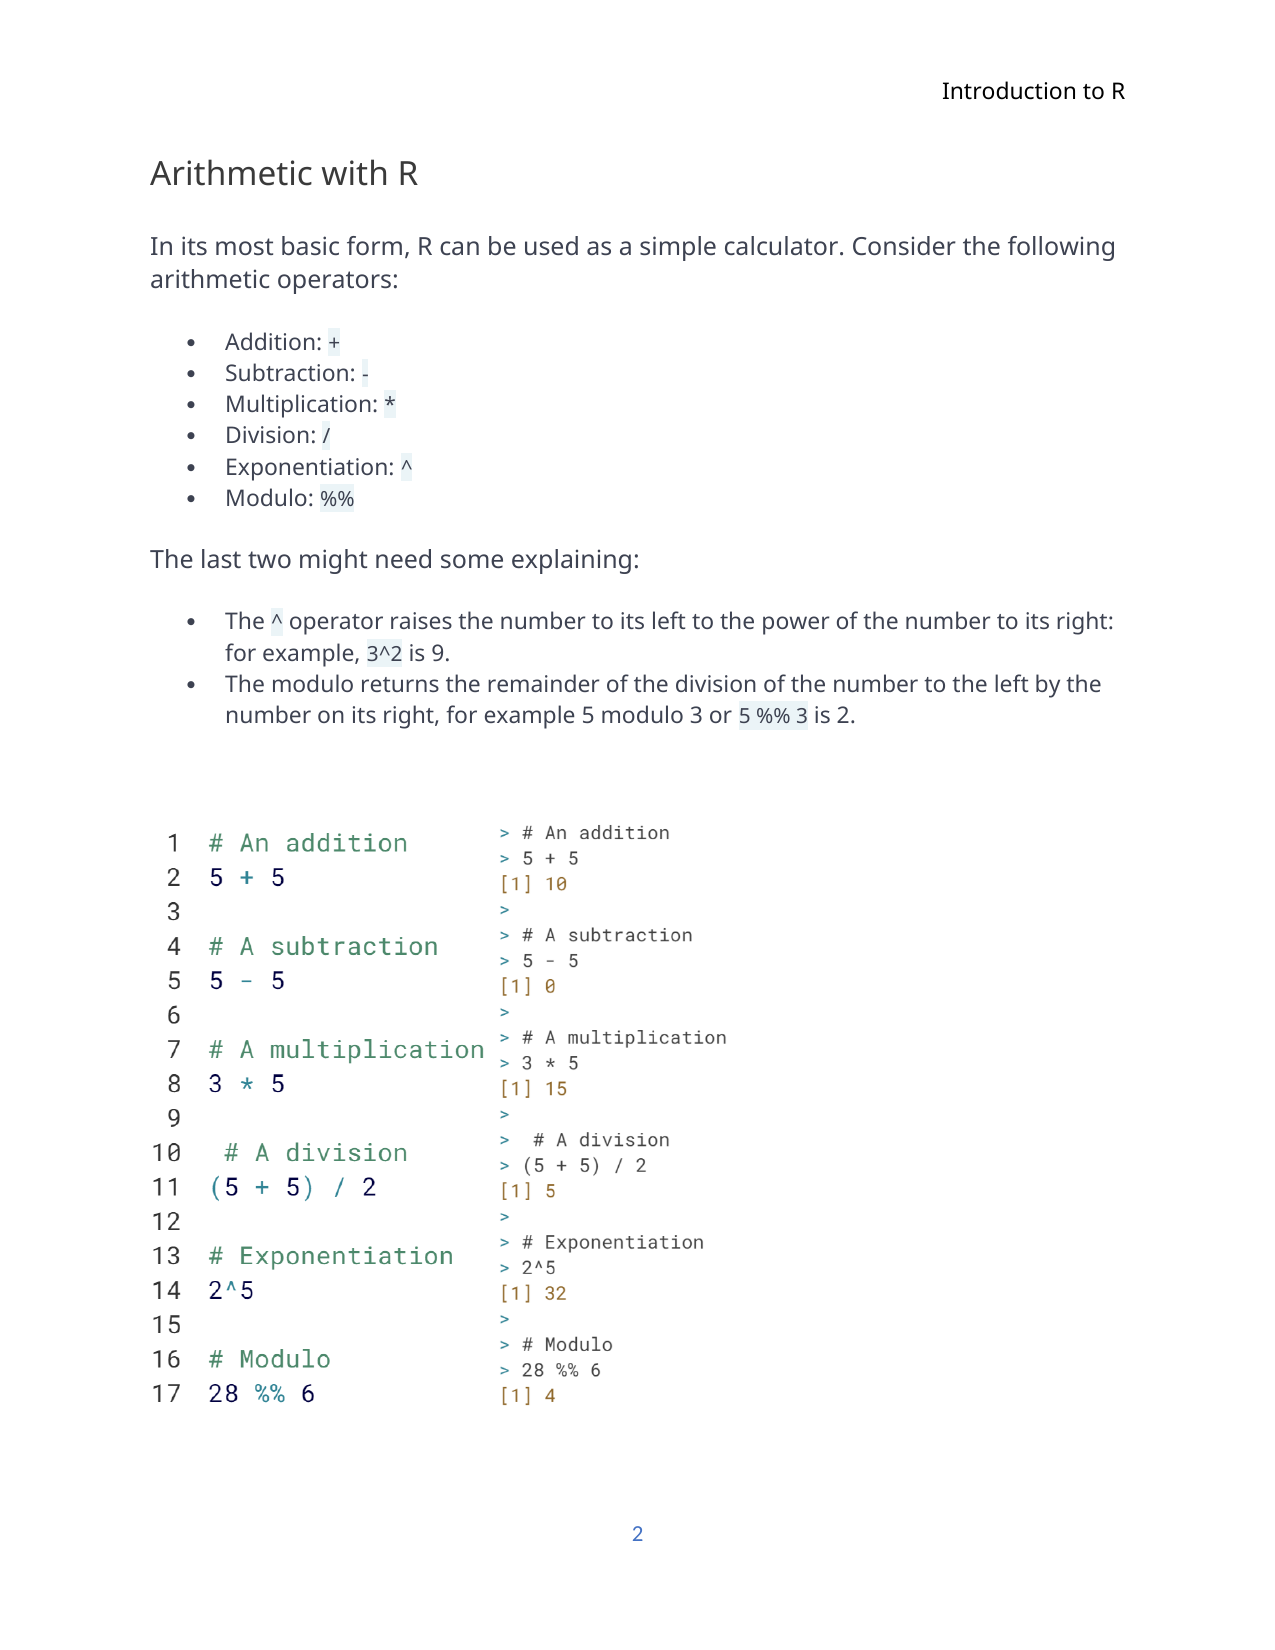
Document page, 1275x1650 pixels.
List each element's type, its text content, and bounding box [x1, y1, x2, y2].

list Subtraction: - [187, 357, 1125, 388]
list Modulo: %% [187, 482, 1125, 513]
list Multiplication: * [187, 388, 1125, 419]
list The modulo returns the remainder of the division of the number to the left by the number on its right, for example 5 modulo 3 or 5 %% 3 is 2. [187, 668, 1125, 730]
list Division: / [187, 419, 1125, 450]
list The ^ operator raises the number to its left to the power of the number to its right: for example, 3^2 is 9. [187, 605, 1125, 668]
text In its most basic form, R can be used as a simple calculator. Consider the following arithmetic operators: [150, 228, 1125, 296]
text The last two might need some explaining: [150, 542, 1125, 576]
subtitle Arithmetic with R [150, 150, 1125, 195]
list Addition: + [187, 325, 1125, 357]
list Exponentiation: ^ [187, 450, 1125, 482]
picture [150, 820, 732, 1411]
